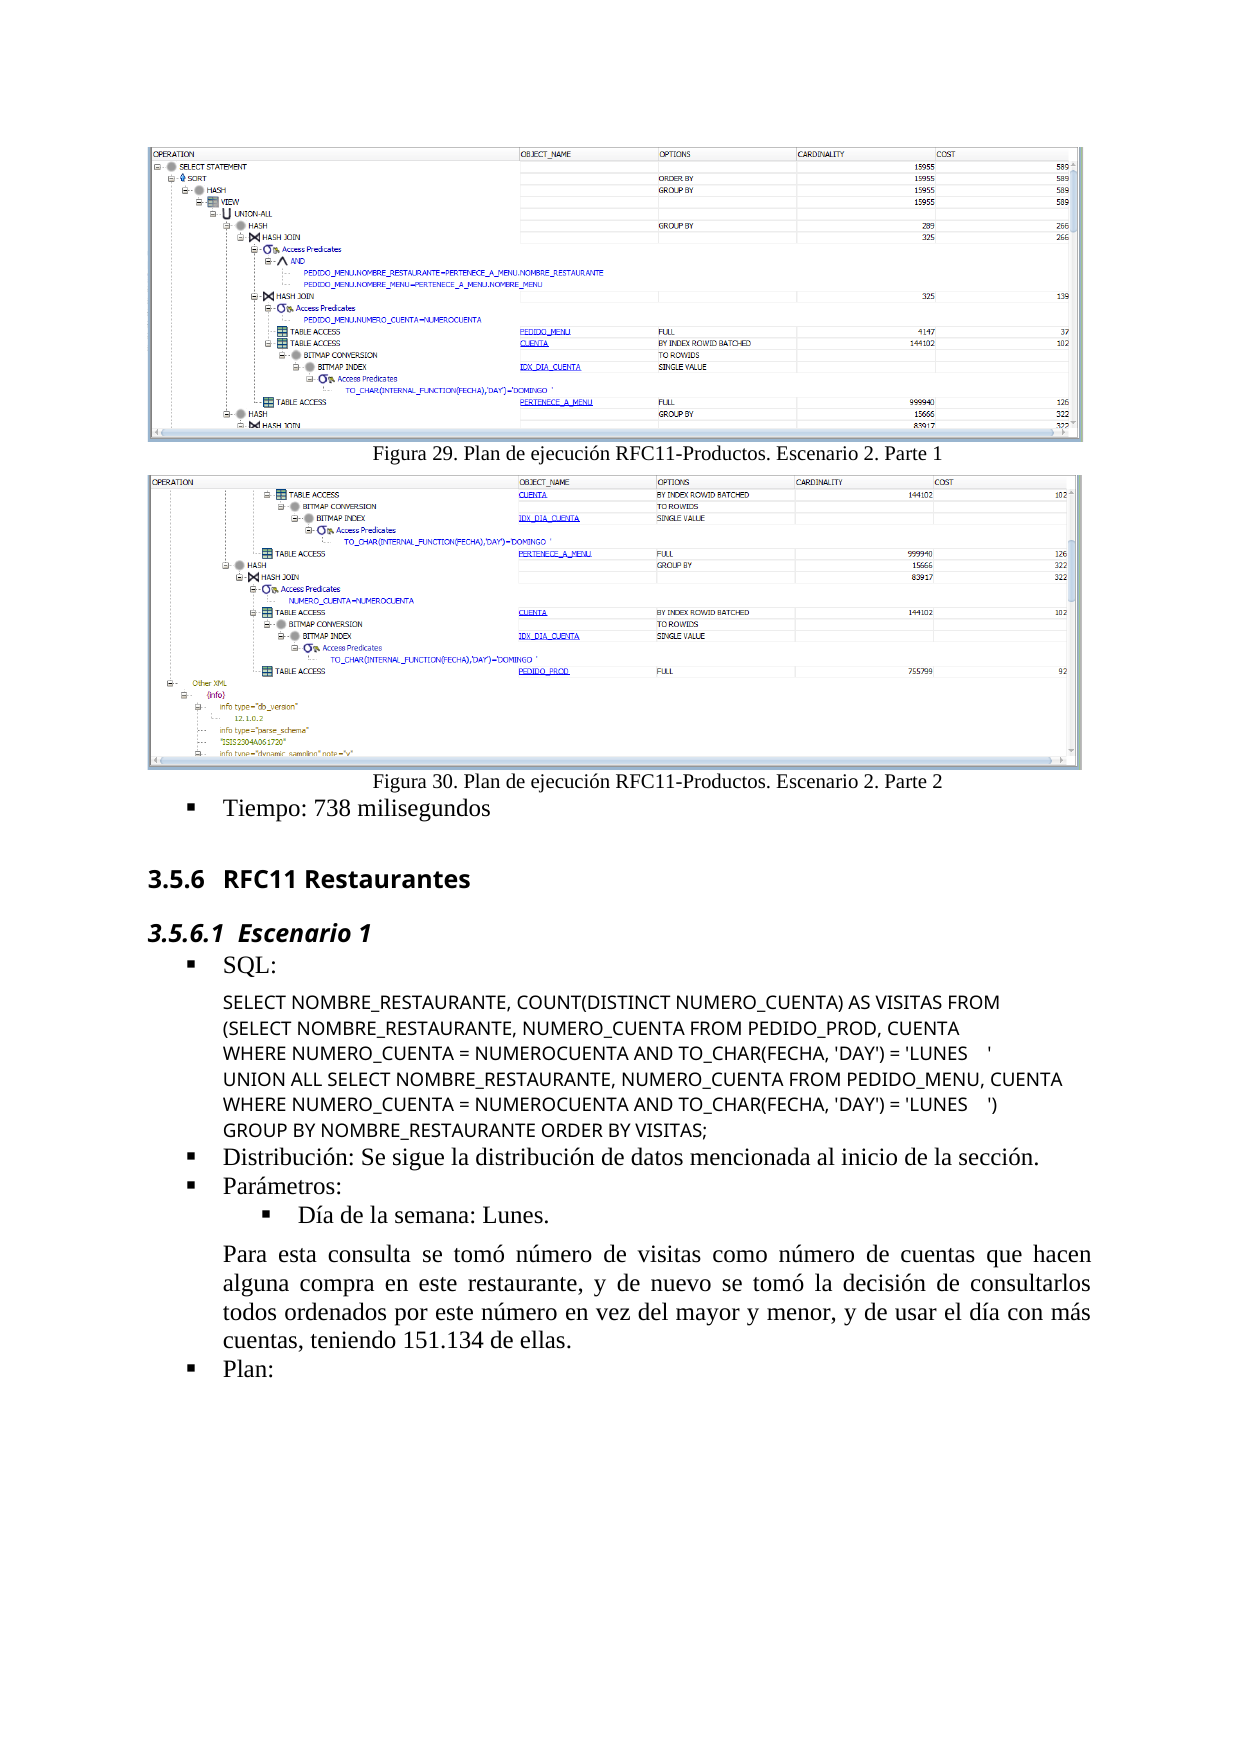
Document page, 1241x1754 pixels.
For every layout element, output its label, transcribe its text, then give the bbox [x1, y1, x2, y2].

list SQL: [185, 950, 1092, 979]
text Para esta consulta se tomó número de visitas como número de cuentas que hacen alguna compra en este restaurante, y de nuevo se tomó la decisión de consultarlos todos ordenados por este número en vez del mayor y menor, y de usar el día con más cuentas, teniendo 151.134 de ellas. [223, 1239, 1092, 1354]
list Distribución: Se sigue la distribución de datos mencionada al inicio de la sección. [185, 1142, 1092, 1171]
subtitle RFC11 Restaurantes [148, 861, 1092, 895]
picture [147, 475, 1082, 770]
text GROUP BY NOMBRE_RESTAURANTE ORDER BY VISITAS; [223, 1117, 1092, 1142]
text WHERE NUMERO_CUENTA = NUMEROCUENTA AND TO_CHAR(FECHA, 'DAY') = 'LUNES ' [223, 1040, 1092, 1066]
text UNION ALL SELECT NOMBRE_RESTAURANTE, NUMERO_CUENTA FROM PEDIDO_MENU, CUENTA [223, 1066, 1092, 1091]
text SELECT NOMBRE_RESTAURANTE, COUNT(DISTINCT NUMERO_CUENTA) AS VISITAS FROM [223, 989, 1092, 1015]
list Tiempo: 738 milisegundos [185, 793, 1092, 822]
list Figura 29. Plan de ejecución RFC11-Productos. Escenario 2. Parte 1 [223, 441, 1092, 465]
text WHERE NUMERO_CUENTA = NUMEROCUENTA AND TO_CHAR(FECHA, 'DAY') = 'LUNES ') [223, 1091, 1092, 1117]
list Figura 30. Plan de ejecución RFC11-Productos. Escenario 2. Parte 2 [223, 769, 1092, 793]
list Plan: [185, 1354, 1092, 1383]
picture [147, 147, 1084, 442]
text (SELECT NOMBRE_RESTAURANTE, NUMERO_CUENTA FROM PEDIDO_PROD, CUENTA [223, 1015, 1092, 1040]
list Parámetros: [185, 1171, 1092, 1200]
list Día de la semana: Lunes. [260, 1200, 1092, 1229]
subtitle Escenario 1 [148, 916, 1092, 950]
